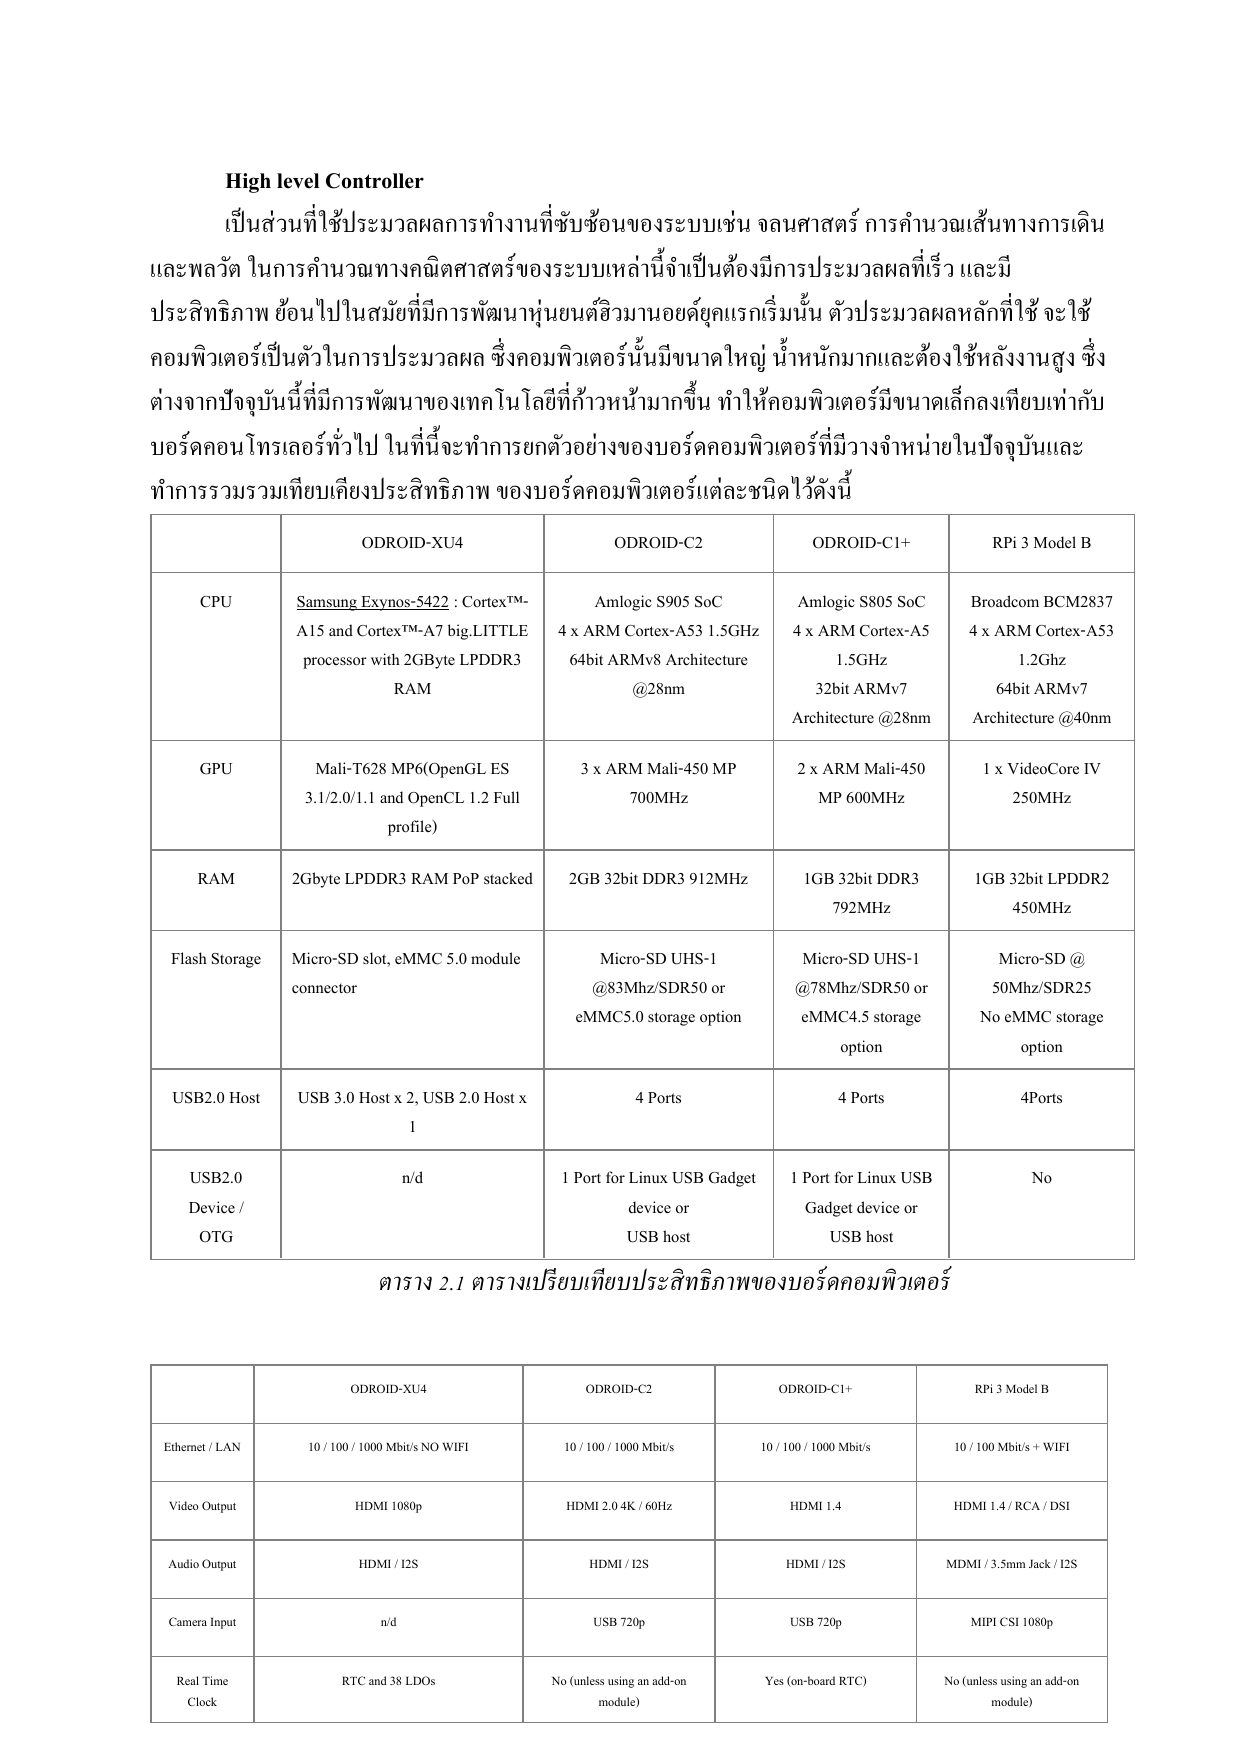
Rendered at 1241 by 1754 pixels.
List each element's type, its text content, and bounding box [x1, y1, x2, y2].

table_cell 2GB 32bit DDR3 912MHz [545, 851, 773, 930]
table_cell 4Ports [950, 1070, 1134, 1149]
table_cell 1 x VideoCore IV 250MHz [950, 741, 1134, 849]
table_cell HDMI / I2S [255, 1541, 522, 1597]
table_header RPi 3 Model B [917, 1366, 1107, 1422]
table_header [152, 515, 280, 572]
table_cell Audio Output [152, 1541, 253, 1597]
table_header [152, 1366, 253, 1422]
table_cell Real Time Clock [152, 1657, 253, 1722]
table_cell Yes (on-board RTC) [716, 1657, 916, 1722]
table_cell 2Gbyte LPDDR3 RAM PoP stacked [282, 851, 543, 930]
table_cell HDMI / I2S [524, 1541, 714, 1597]
table_cell 1GB 32bit DDR3 792MHz [774, 851, 948, 930]
table_cell GPU [152, 741, 280, 849]
table_cell Micro-SD @ 50Mhz/SDR25 No eMMC storage option [950, 931, 1134, 1068]
table_header RPi 3 Model B [950, 515, 1134, 572]
table_cell Ethernet / LAN [152, 1424, 253, 1481]
table_cell n/d [255, 1599, 522, 1656]
table_cell 1 Port for Linux USB Gadget device or USB host [774, 1151, 948, 1258]
table_header ODROID-XU4 [282, 515, 543, 572]
table_cell Micro-SD UHS-1 @83Mhz/SDR50 or eMMC5.0 storage option [545, 931, 773, 1068]
table_cell MIPI CSI 1080p [917, 1599, 1107, 1656]
table_header ODROID-C2 [524, 1366, 714, 1422]
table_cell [917, 1657, 1107, 1722]
table_cell 2 x ARM Mali-450 MP 600MHz [774, 741, 948, 849]
table_cell USB2.0 Host [152, 1070, 280, 1149]
table_cell Amlogic S905 SoC 4 x ARM Cortex-A53 1.5GHz 64bit ARMv8 Architecture @28nm [545, 573, 773, 739]
table_cell 10 / 100 / 1000 Mbit/s [716, 1424, 916, 1481]
table_cell Flash Storage [152, 931, 280, 1068]
table_cell 1GB 32bit LPDDR2 450MHz [950, 851, 1134, 930]
table_cell HDMI 1080p [255, 1482, 522, 1539]
table_header ODROID-C2 [545, 515, 773, 572]
table_cell HDMI 1.4 / RCA / DSI [917, 1482, 1107, 1539]
table_cell Broadcom BCM2837 4 x ARM Cortex-A53 1.2Ghz 64bit ARMv7 Architecture @40nm [950, 573, 1134, 739]
table_cell 10 / 100 Mbit/s + WIFI [917, 1424, 1107, 1481]
table_cell Micro-SD slot, eMMC 5.0 module connector [282, 931, 543, 1068]
table_cell USB2.0 Device / OTG [152, 1151, 280, 1258]
table_cell No (unless using an add-on module) [524, 1657, 714, 1722]
table_cell 3 x ARM Mali-450 MP 700MHz [545, 741, 773, 849]
text High level Controller [150, 159, 1108, 197]
table_cell 4 Ports [774, 1070, 948, 1149]
table_header ODROID-C1+ [716, 1366, 916, 1422]
table_cell Video Output [152, 1482, 253, 1539]
table_cell Micro-SD UHS-1 @78Mhz/SDR50 or eMMC4.5 storage option [774, 931, 948, 1068]
table_cell HDMI 2.0 4K / 60Hz [524, 1482, 714, 1539]
table_cell Amlogic S805 SoC 4 x ARM Cortex-A5 1.5GHz 32bit ARMv7 Architecture @28nm [774, 573, 948, 739]
table_cell Camera Input [152, 1599, 253, 1656]
table_cell No [950, 1151, 1134, 1258]
text เป็นส่วนที่ใช้ประมวลผลการทำงานที่ซับซ้อนของระบบเช่น จลนศาสตร์ การคำนวณเส้นทางการเดิน และพลวัต ในการคำนวณทางคณิตศาสตร์ของระบบเหล่านี้จำเป็นต้องมีการประมวลผลที่เร็ว และมีประสิทธิภาพ ย้อนไปในสมัยที่มีการพัฒนาหุ่นยนต์ฮิวมานอยด์ยุคแรกเริ่มนั้น ตัวประมวลผลหลักที่ใช้ จะใช้คอมพิวเตอร์เป็นตัวในการประมวลผล ซึ่งคอมพิวเตอร์นั้นมีขนาดใหญ่ น้ำหนักมากและต้องใช้หลังงานสูง ซึ่งต่างจากปัจจุบันนี้ที่มีการพัฒนาของเทคโนโลยีที่ก้าวหน้ามากขึ้น ทำให้คอมพิวเตอร์มีขนาดเล็กลงเทียบเท่ากับบอร์ดคอนโทรเลอร์ทั่วไป ในที่นี้จะทำการยกตัวอย่างของบอร์ดคอมพิวเตอร์ที่มีวางจำหน่ายในปัจจุบันและทำการรวมรวมเทียบเคียงประสิทธิภาพ ของบอร์ดคอมพิวเตอร์แต่ละชนิดไว้ดังนี้ [150, 202, 1108, 508]
table_cell n/d [282, 1151, 543, 1258]
table_cell 1 Port for Linux USB Gadget device or USB host [545, 1151, 773, 1258]
table_cell USB 720p [524, 1599, 714, 1656]
text ตาราง 2.1 ตารางเปรียบเทียบประสิทธิภาพของบอร์ดคอมพิวเตอร์ [150, 1260, 1108, 1299]
table_cell USB 720p [716, 1599, 916, 1656]
table_cell RTC and 38 LDOs [255, 1657, 522, 1722]
table_cell HDMI 1.4 [716, 1482, 916, 1539]
table_cell 10 / 100 / 1000 Mbit/s NO WIFI [255, 1424, 522, 1481]
table_cell CPU [152, 573, 280, 739]
table_header ODROID-XU4 [255, 1366, 522, 1422]
table_cell RAM [152, 851, 280, 930]
table_cell 10 / 100 / 1000 Mbit/s [524, 1424, 714, 1481]
table_cell 4 Ports [545, 1070, 773, 1149]
table_cell Mali-T628 MP6(OpenGL ES 3.1/2.0/1.1 and OpenCL 1.2 Full profile) [282, 741, 543, 849]
table_cell MDMI / 3.5mm Jack / I2S [917, 1541, 1107, 1597]
table_cell HDMI / I2S [716, 1541, 916, 1597]
table_cell USB 3.0 Host x 2, USB 2.0 Host x 1 [282, 1070, 543, 1149]
table_cell Samsung Exynos-5422 : Cortex™-A15 and Cortex™-A7 big.LITTLE processor with 2GByte LPDDR3 RAM [282, 573, 543, 739]
table_header ODROID-C1+ [774, 515, 948, 572]
